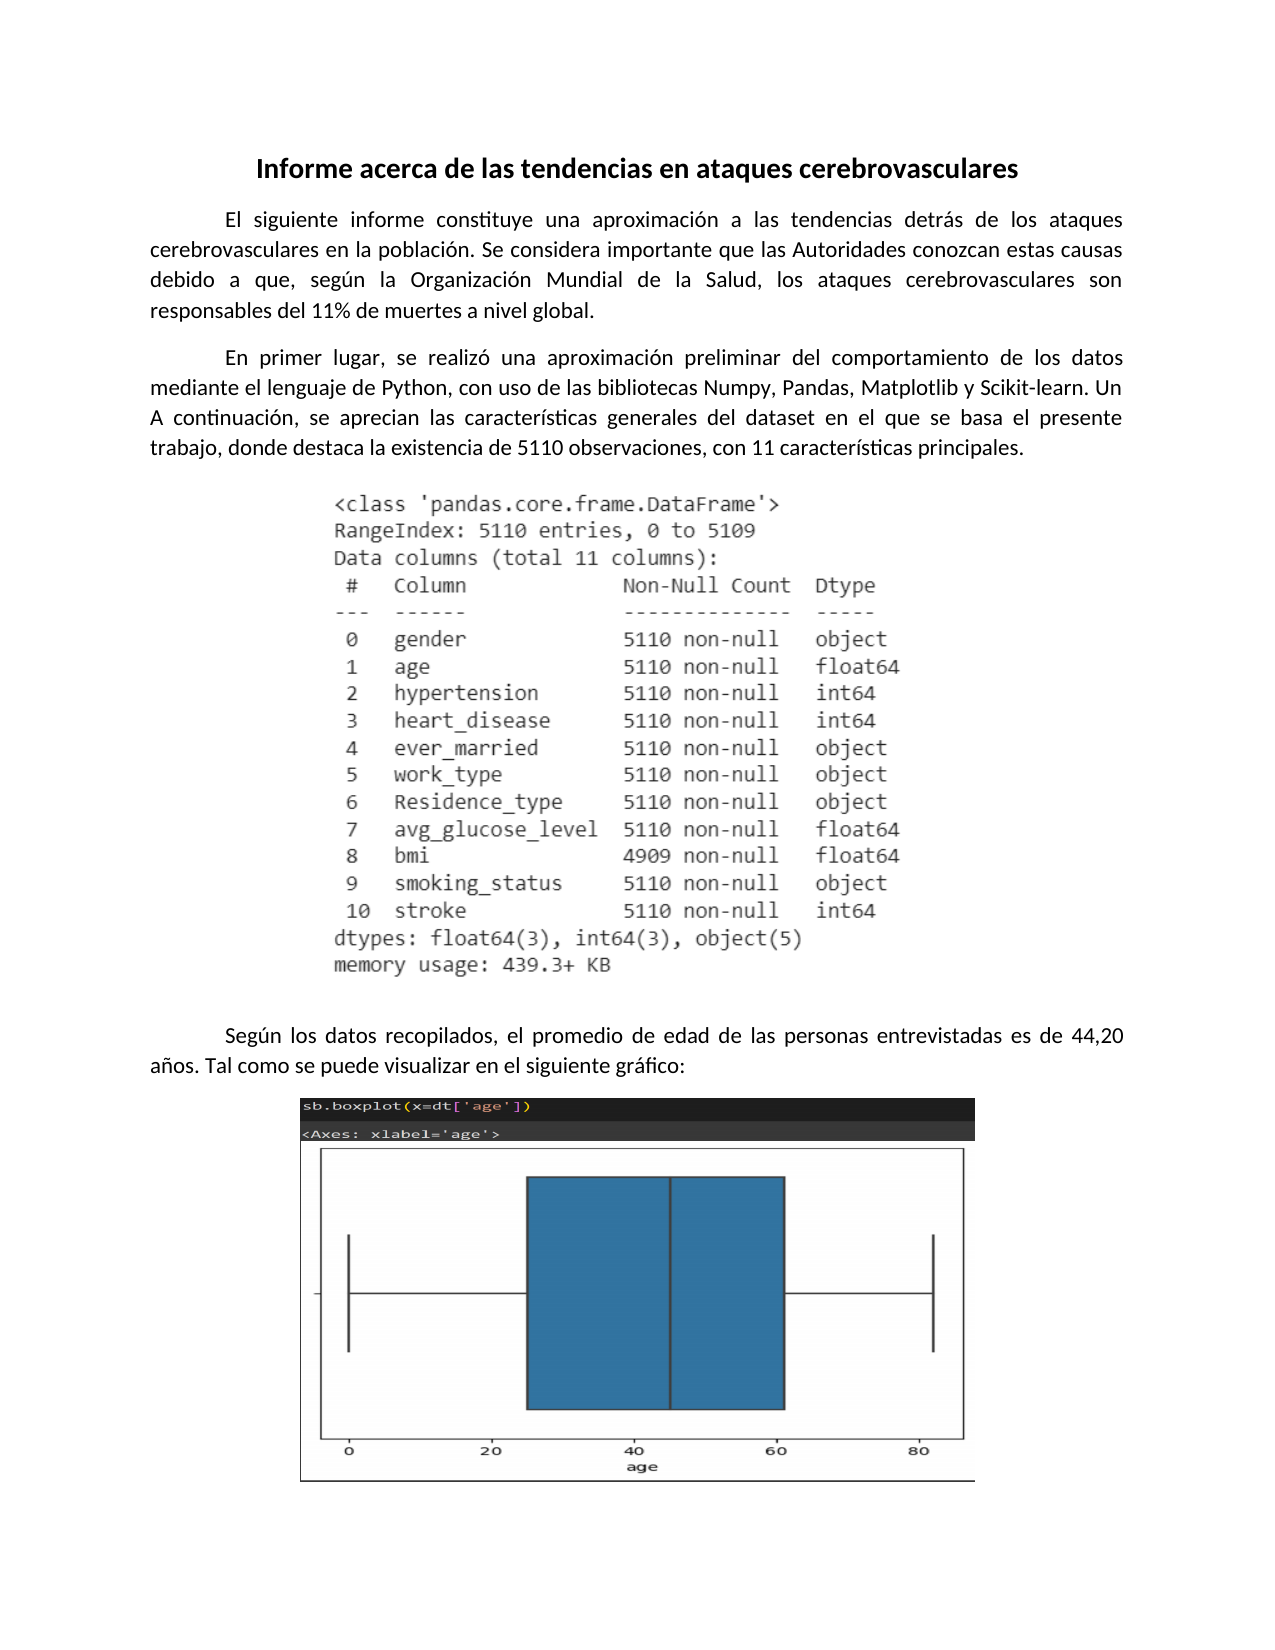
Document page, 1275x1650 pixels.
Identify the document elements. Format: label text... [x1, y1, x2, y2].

text Según los datos recopilados, el promedio de edad de las personas entrevistadas es de 44,20 años. Tal como se puede visualizar en el siguiente gráfico: [150, 1021, 1125, 1080]
text Informe acerca de las tendencias en ataques cerebrovasculares [150, 150, 1125, 186]
text En primer lugar, se realizó una aproximación preliminar del comportamiento de los datos mediante el lenguaje de Python, con uso de las bibliotecas Numpy, Pandas, Matplotlib y Scikit-learn. Un A continuación, se aprecian las características generales del dataset en el que se basa el presente trabajo, donde destaca la existencia de 5110 observaciones, con 11 características principales. [150, 343, 1125, 461]
text El siguiente informe constituye una aproximación a las tendencias detrás de los ataques cerebrovasculares en la población. Se considera importante que las Autoridades conozcan estas causas debido a que, según la Organización Mundial de la Salud, los ataques cerebrovasculares son responsables del 11% de muertes a nivel global. [150, 205, 1125, 324]
picture [274, 480, 1001, 1003]
picture [300, 1098, 975, 1482]
